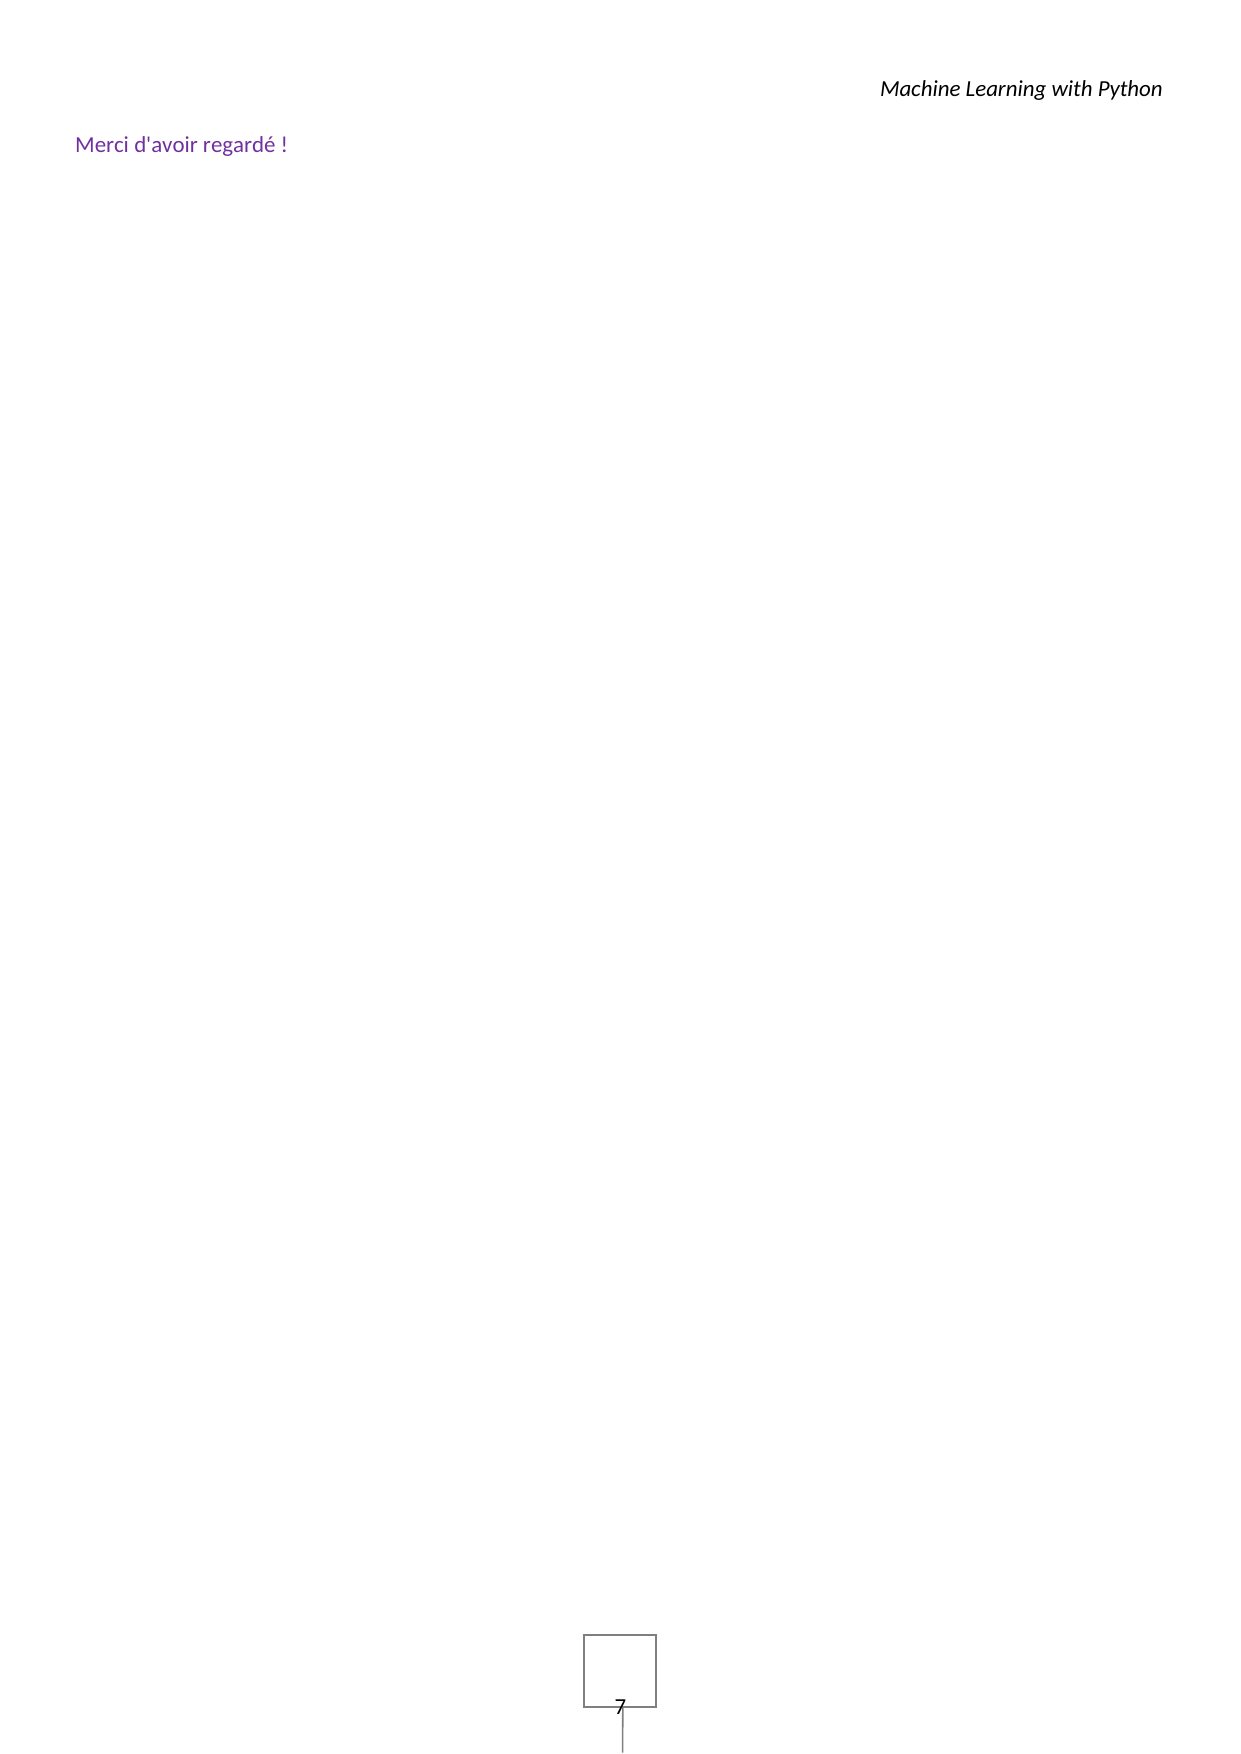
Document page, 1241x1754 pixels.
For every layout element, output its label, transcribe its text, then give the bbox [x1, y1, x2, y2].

text Merci d'avoir regardé ! [75, 130, 1165, 158]
